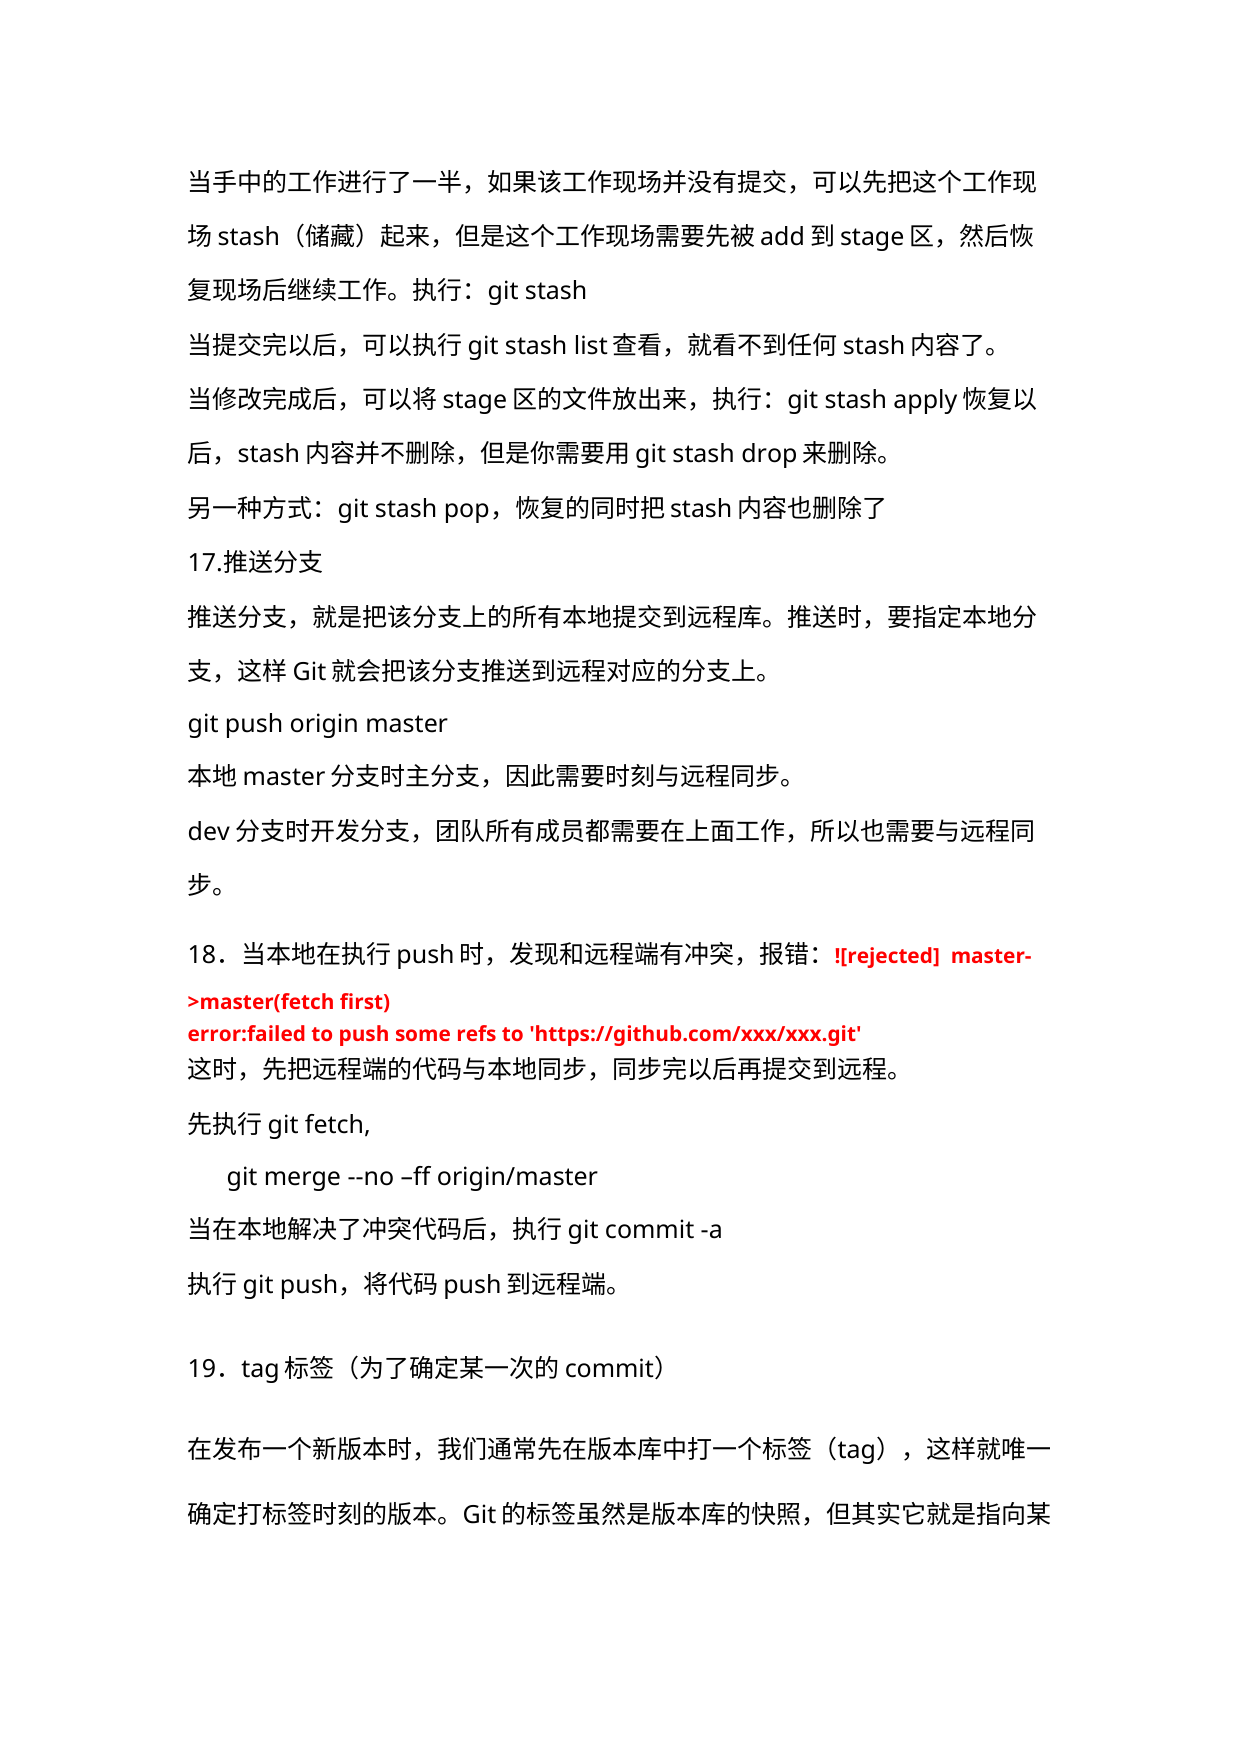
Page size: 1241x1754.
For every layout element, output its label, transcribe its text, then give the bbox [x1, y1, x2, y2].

text 这时，先把远程端的代码与本地同步，同步完以后再提交到远程。 [187, 1050, 1053, 1086]
text 推送分支，就是把该分支上的所有本地提交到远程库。推送时，要指定本地分支，这样Git就会把该分支推送到远程对应的分支上。 [187, 597, 1053, 688]
text 当修改完成后，可以将stage区的文件放出来，执行：git stash apply恢复以后，stash内容并不删除，但是你需要用git stash drop来删除。 [187, 379, 1053, 470]
text 17.推送分支 [187, 543, 1053, 579]
text 当手中的工作进行了一半，如果该工作现场并没有提交，可以先把这个工作现场stash（储藏）起来，但是这个工作现场需要先被add到stage区，然后恢复现场后继续工作。执行：git stash [187, 162, 1053, 307]
text dev分支时开发分支，团队所有成员都需要在上面工作，所以也需要与远程同步。 [187, 811, 1053, 902]
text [187, 1415, 1053, 1545]
text 18．当本地在执行push时，发现和远程端有冲突，报错：![rejected] master->master(fetch first) [187, 920, 1053, 1017]
text git push origin master [187, 706, 1053, 740]
text git merge --no –ff origin/master [187, 1159, 1053, 1193]
text 当提交完以后，可以执行git stash list查看，就看不到任何stash内容了。 [187, 325, 1053, 361]
text 19．tag标签（为了确定某一次的commit） [187, 1334, 1053, 1399]
text 执行git push，将代码push到远程端。 [187, 1264, 1053, 1300]
text 另一种方式：git stash pop，恢复的同时把stash内容也删除了 [187, 488, 1053, 524]
text error:failed to push some refs to 'https://github.com/xxx/xxx.git' [187, 1017, 1053, 1050]
text 当在本地解决了冲突代码后，执行git commit -a [187, 1210, 1053, 1246]
text 本地master分支时主分支，因此需要时刻与远程同步。 [187, 757, 1053, 793]
text 先执行git fetch, [187, 1104, 1053, 1141]
